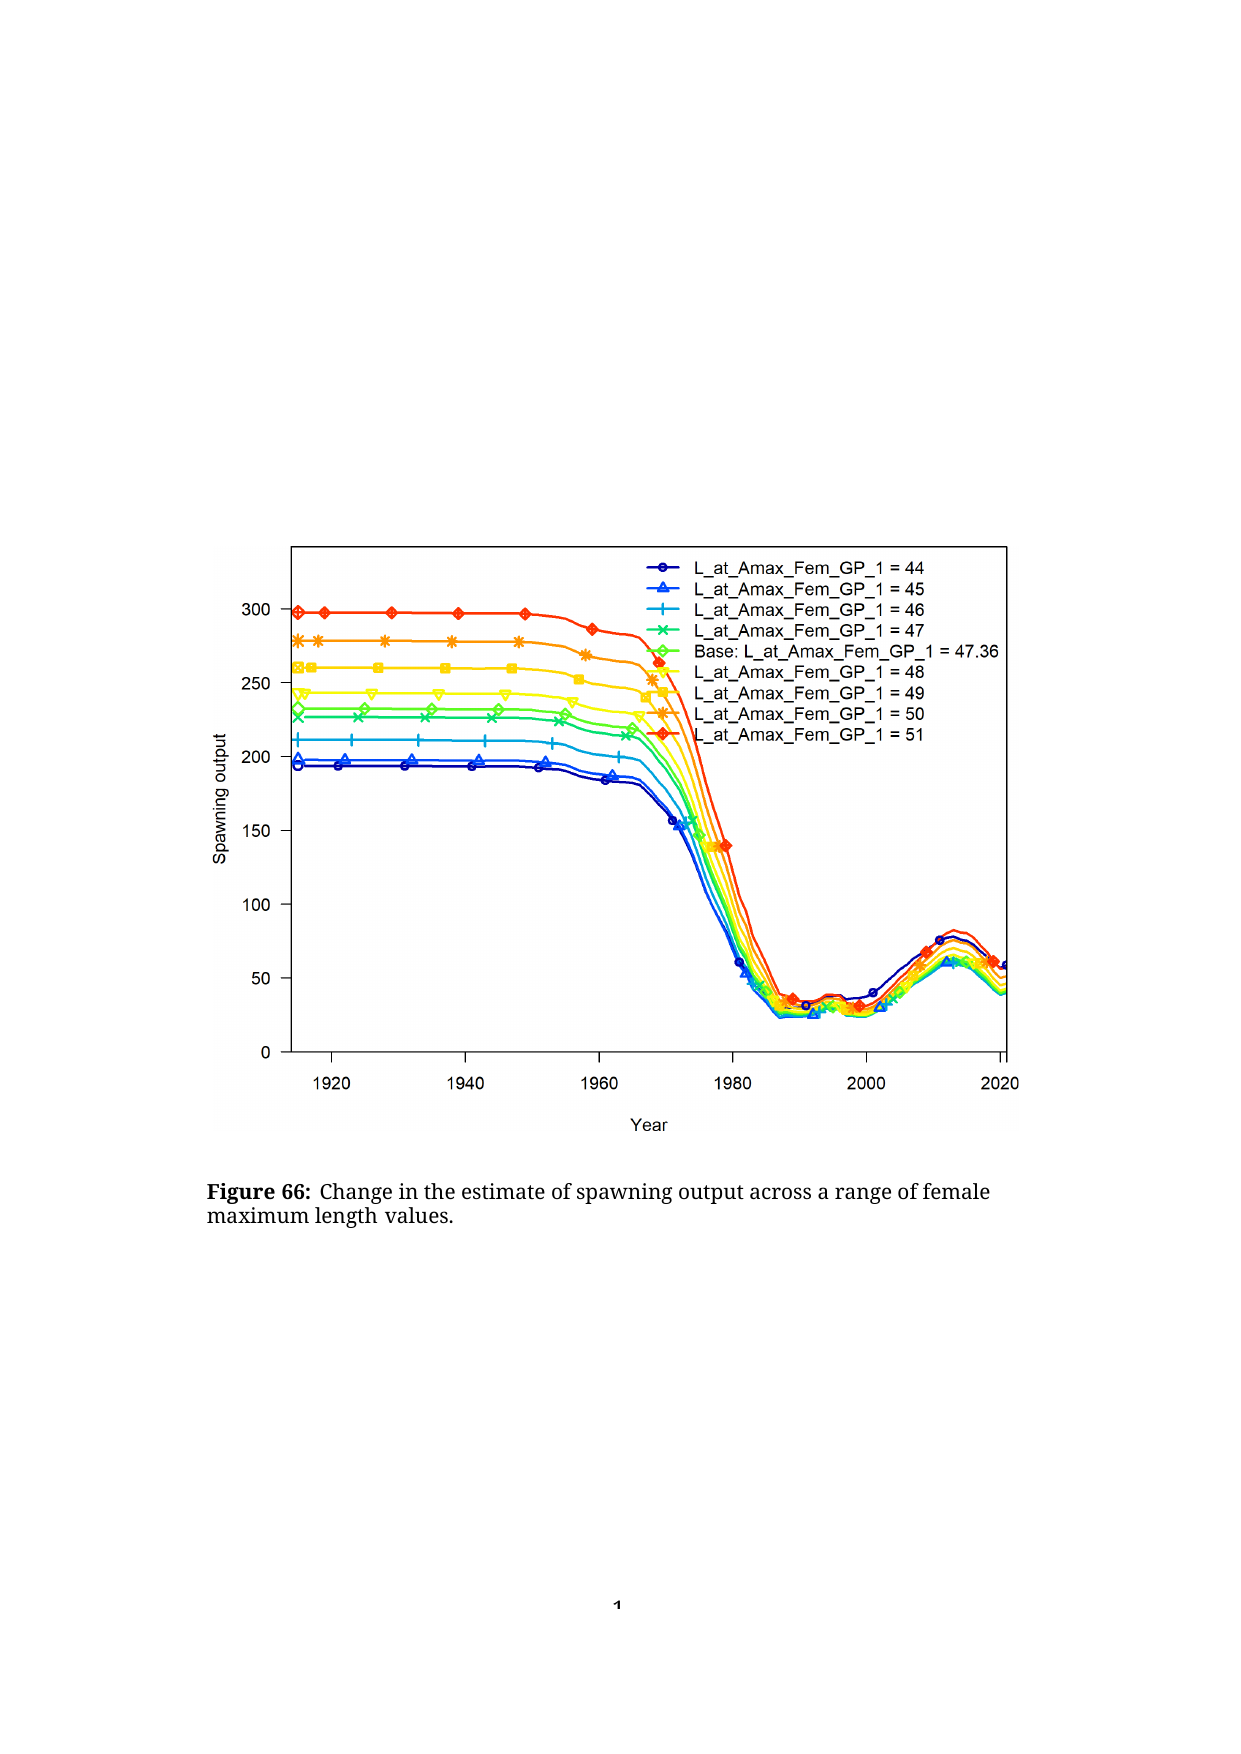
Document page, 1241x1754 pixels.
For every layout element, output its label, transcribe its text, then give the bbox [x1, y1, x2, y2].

picture [212, 546, 1019, 1131]
text Figure 66: Change in the estimate of spawning output across a range of female maximum length values. [207, 1179, 1034, 1229]
